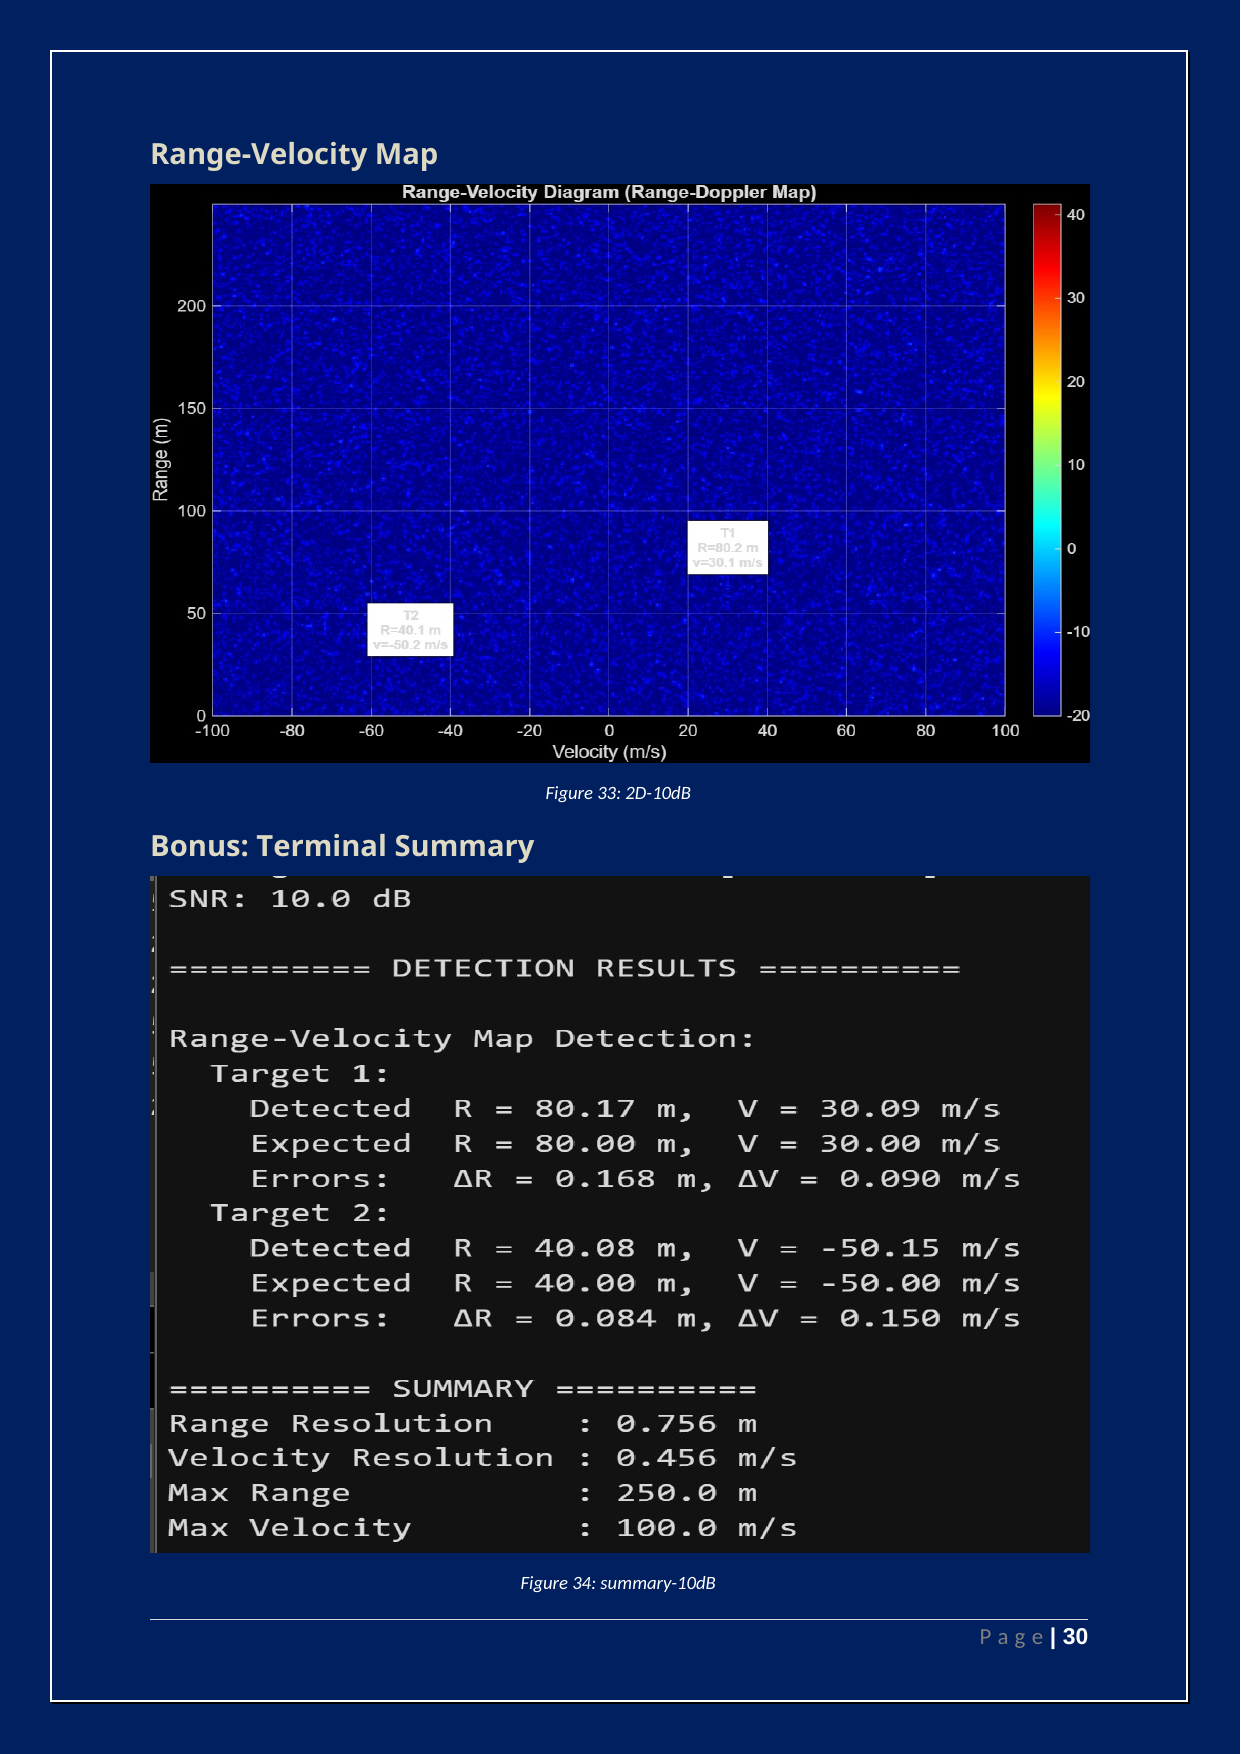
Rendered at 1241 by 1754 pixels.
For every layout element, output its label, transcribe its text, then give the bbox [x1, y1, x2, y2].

picture [150, 184, 1091, 763]
text Figure 34: summary-10dB [150, 1571, 1088, 1594]
subtitle Range-Velocity Map [150, 133, 1088, 173]
subtitle Bonus: Terminal Summary [150, 825, 1088, 864]
text Figure 33: 2D-10dB [150, 781, 1088, 804]
picture [150, 876, 1091, 1553]
